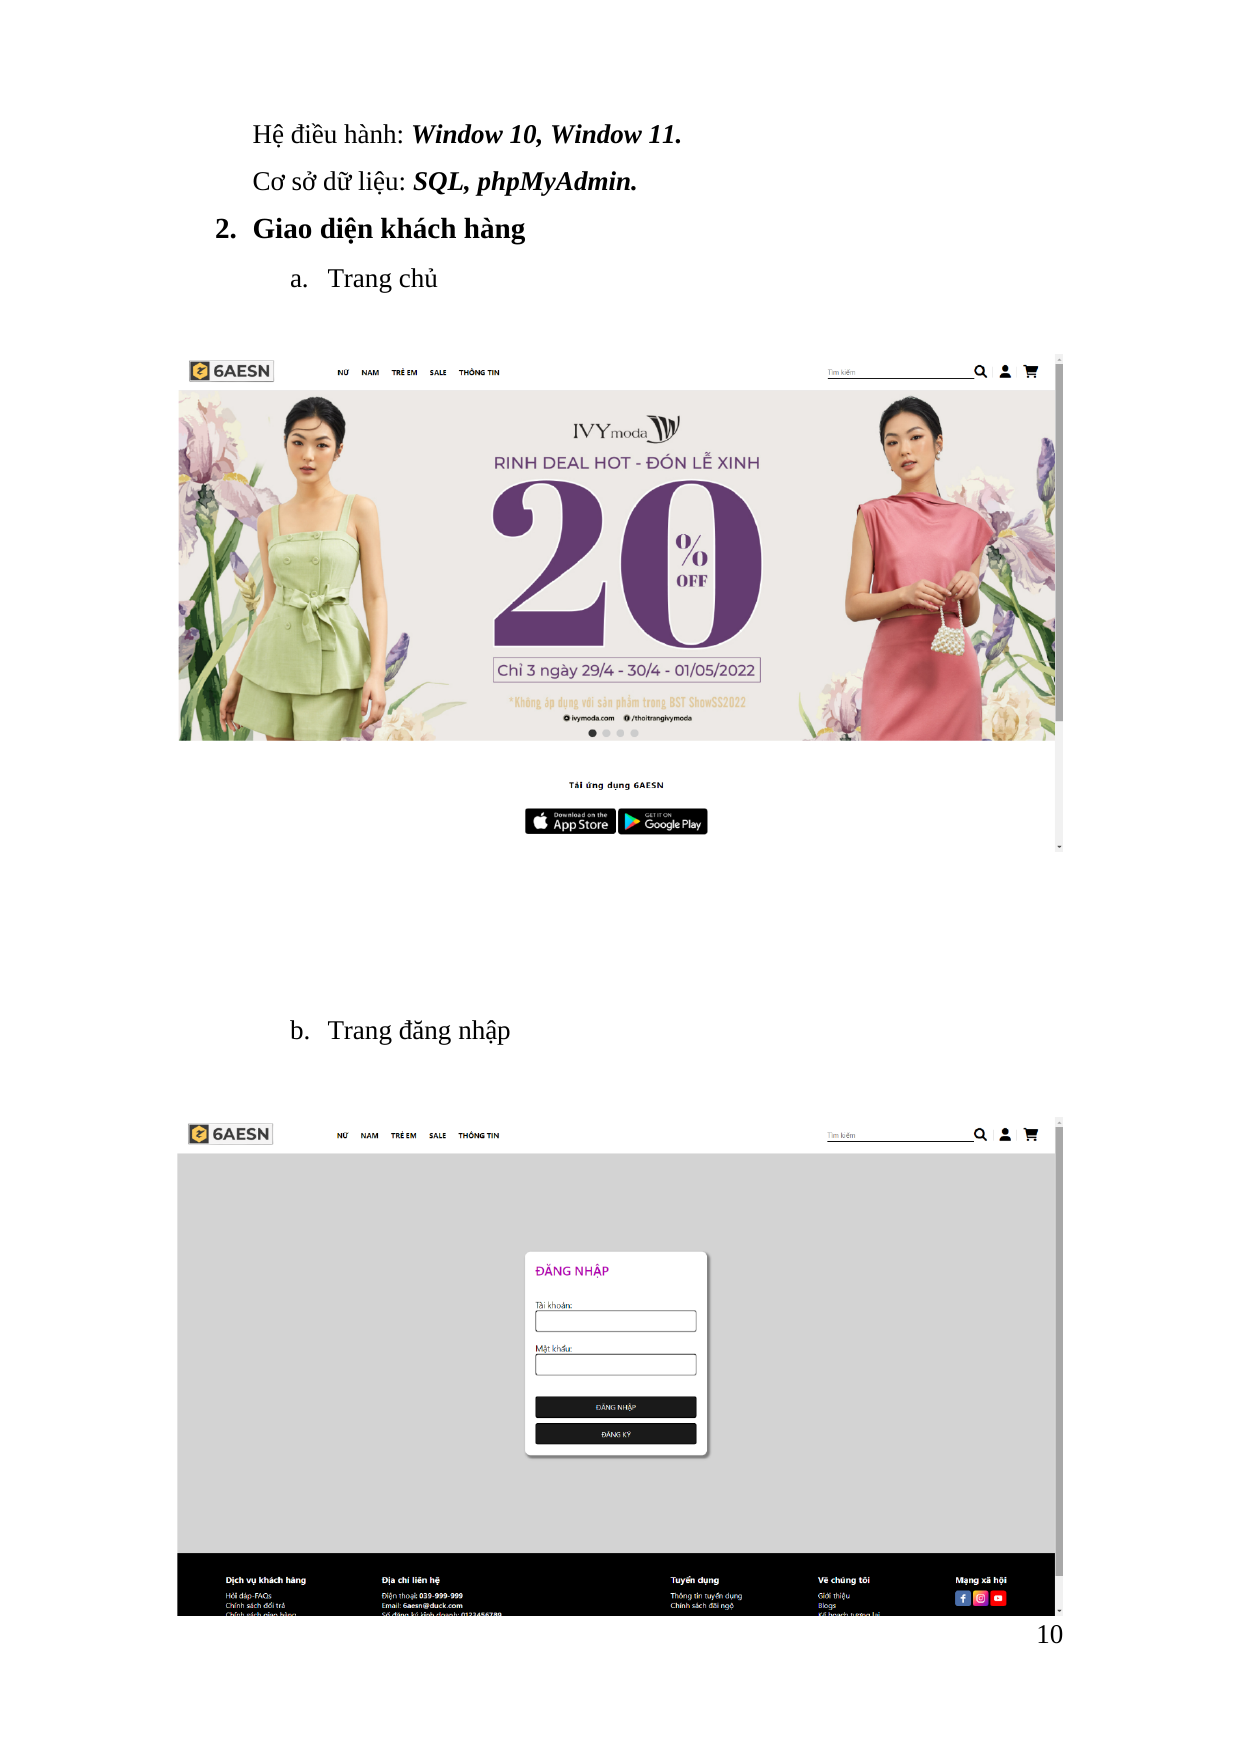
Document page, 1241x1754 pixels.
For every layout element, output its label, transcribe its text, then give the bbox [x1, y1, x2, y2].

picture [178, 354, 1063, 852]
list Trang chủ [290, 262, 1063, 293]
list Trang đăng nhập [290, 1014, 1063, 1045]
list Giao diện khách hàng [215, 211, 1063, 245]
list Cơ sở dữ liệu: SQL, phpMyAdmin. [252, 165, 1063, 196]
list Hệ điều hành: Window 10, Window 11. [252, 118, 1063, 149]
picture [177, 1117, 1063, 1616]
